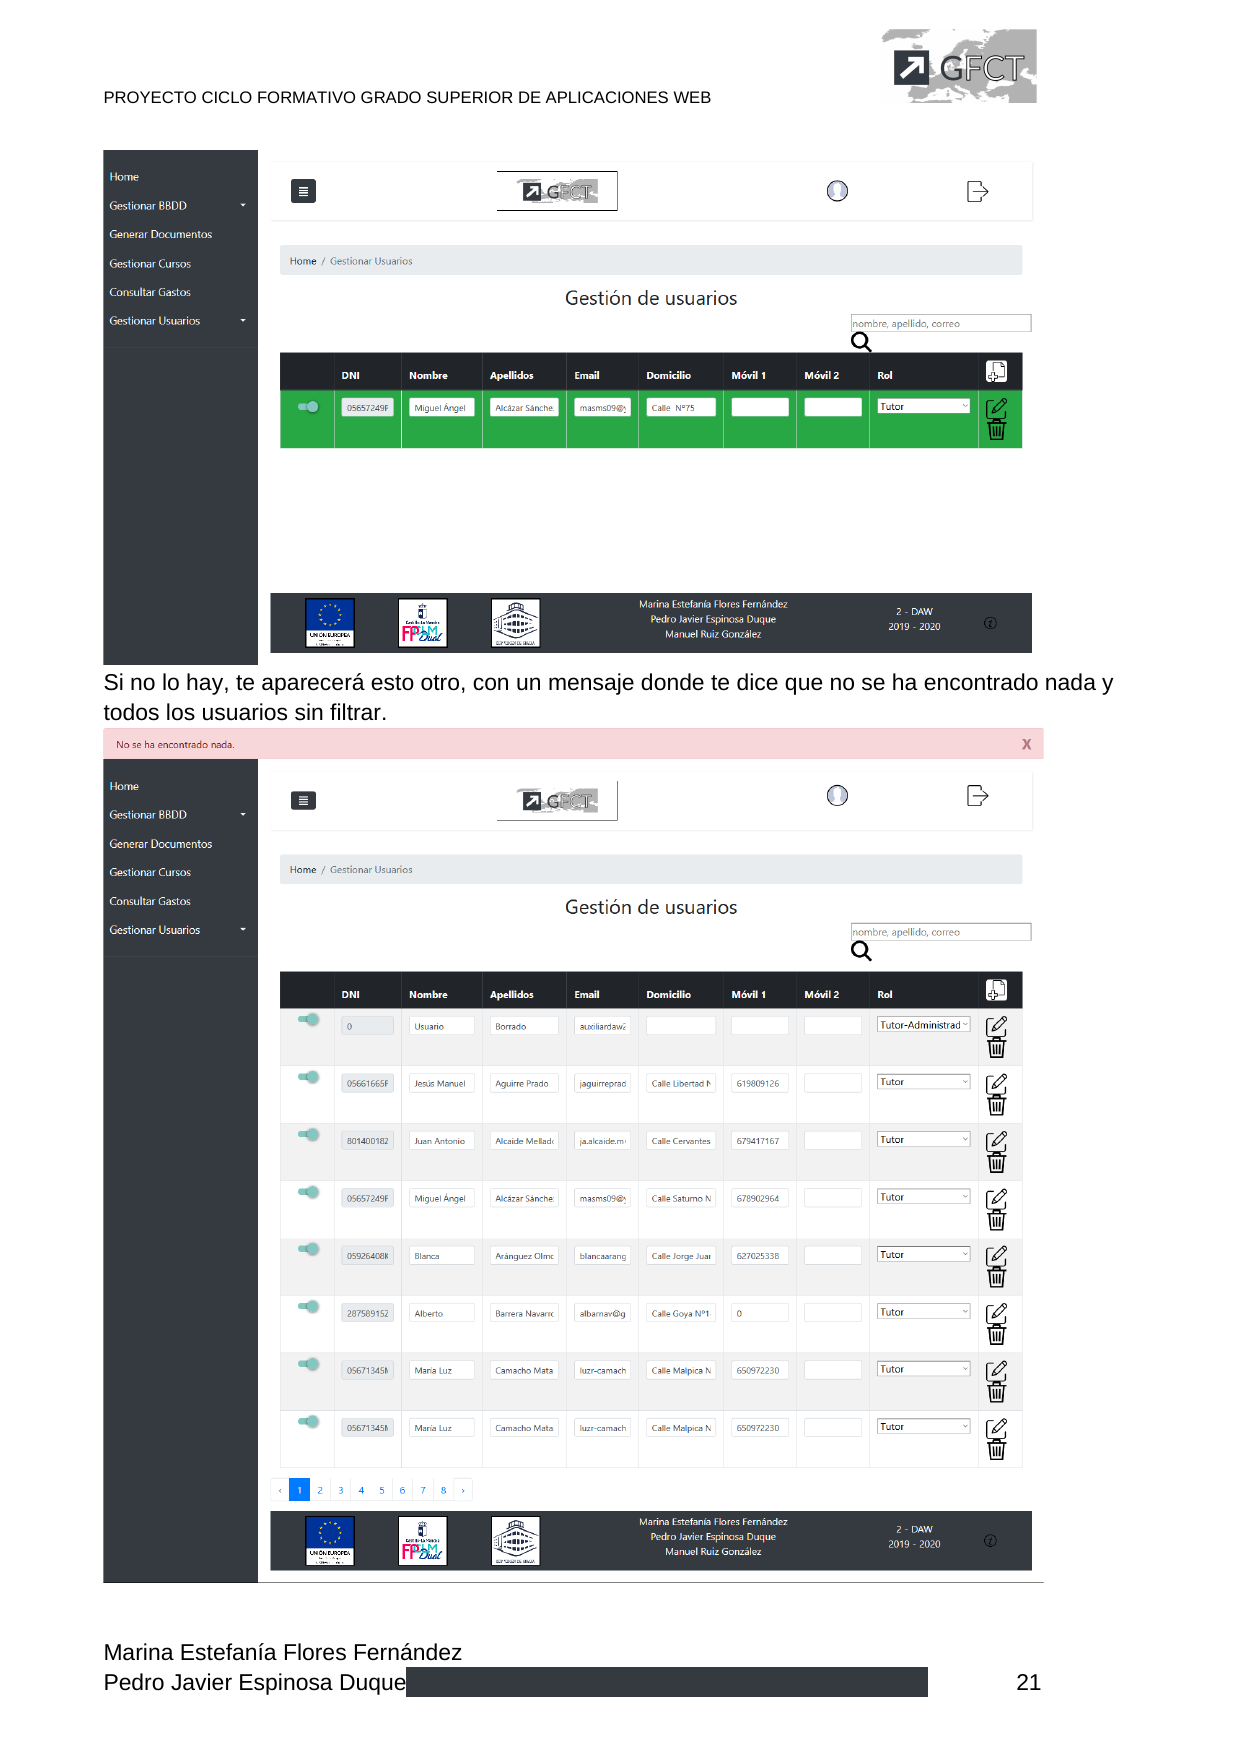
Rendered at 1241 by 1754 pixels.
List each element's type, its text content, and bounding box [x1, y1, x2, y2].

picture [881, 29, 1037, 103]
text Si no lo hay, te aparecerá esto otro, con un mensaje donde te dice que no se ha encontrado nada y todos los usuarios sin filtrar. [103, 668, 1168, 725]
picture [103, 728, 1044, 1583]
picture [103, 150, 1044, 665]
